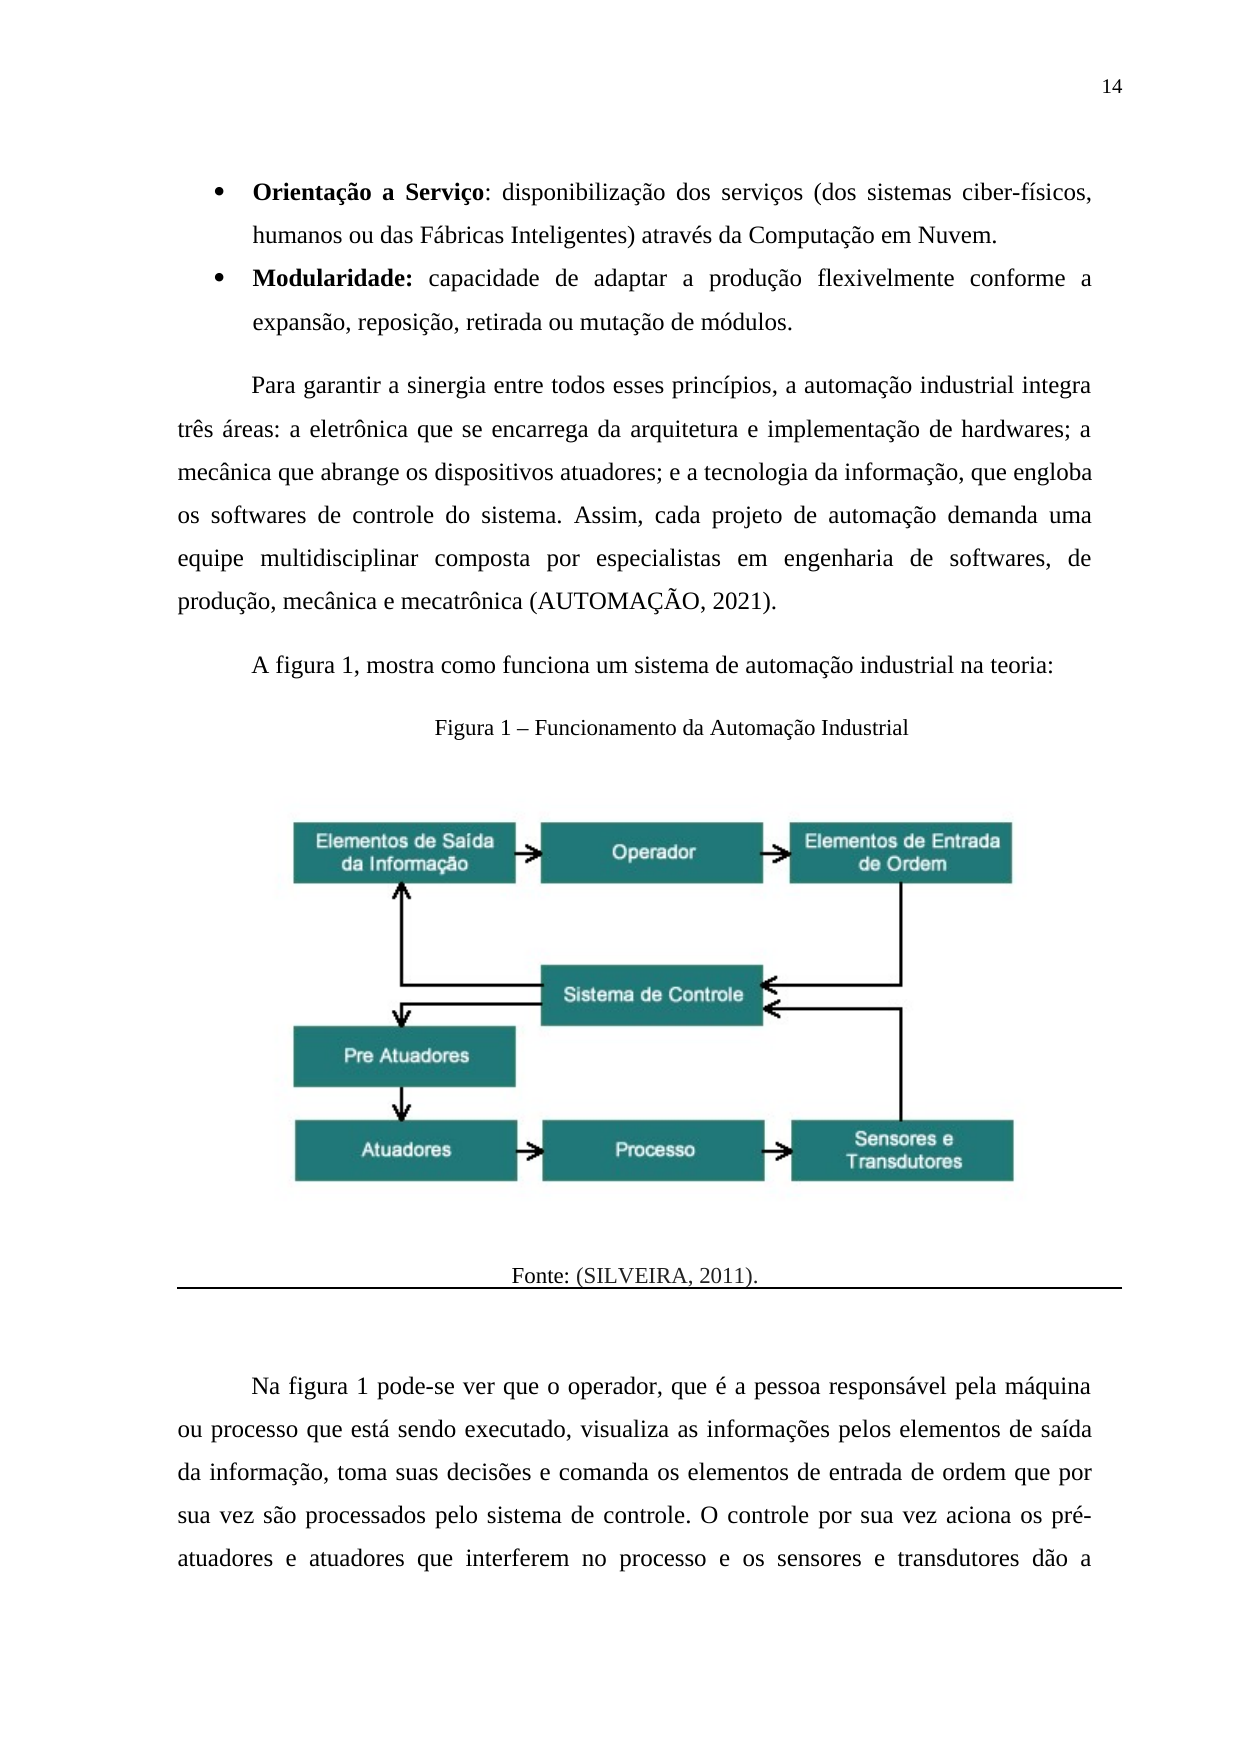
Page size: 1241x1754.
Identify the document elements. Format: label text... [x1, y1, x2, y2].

list Orientação a Serviço: disponibilização dos serviços (dos sistemas ciber-físicos, humanos ou das Fábricas Inteligentes) através da Computação em Nuvem. [215, 177, 1093, 249]
text A figura 1, mostra como funciona um sistema de automação industrial na teoria: [177, 650, 1093, 679]
text Fonte: (SILVEIRA, 2011). [177, 1262, 1093, 1287]
picture [251, 774, 1053, 1219]
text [177, 1371, 1093, 1572]
text Figura 1 – Funcionamento da Automação Industrial [177, 714, 1093, 740]
text Para garantir a sinergia entre todos esses princípios, a automação industrial integra três áreas: a eletrônica que se encarrega da arquitetura e implementação de hardwares; a mecânica que abrange os dispositivos atuadores; e a tecnologia da informação, que engloba os softwares de controle do sistema. Assim, cada projeto de automação demanda uma equipe multidisciplinar composta por especialistas em engenharia de softwares, de produção, mecânica e mecatrônica (AUTOMAÇÃO, 2021). [177, 371, 1093, 615]
list Modularidade: capacidade de adaptar a produção flexivelmente conforme a expansão, reposição, retirada ou mutação de módulos. [215, 263, 1093, 335]
